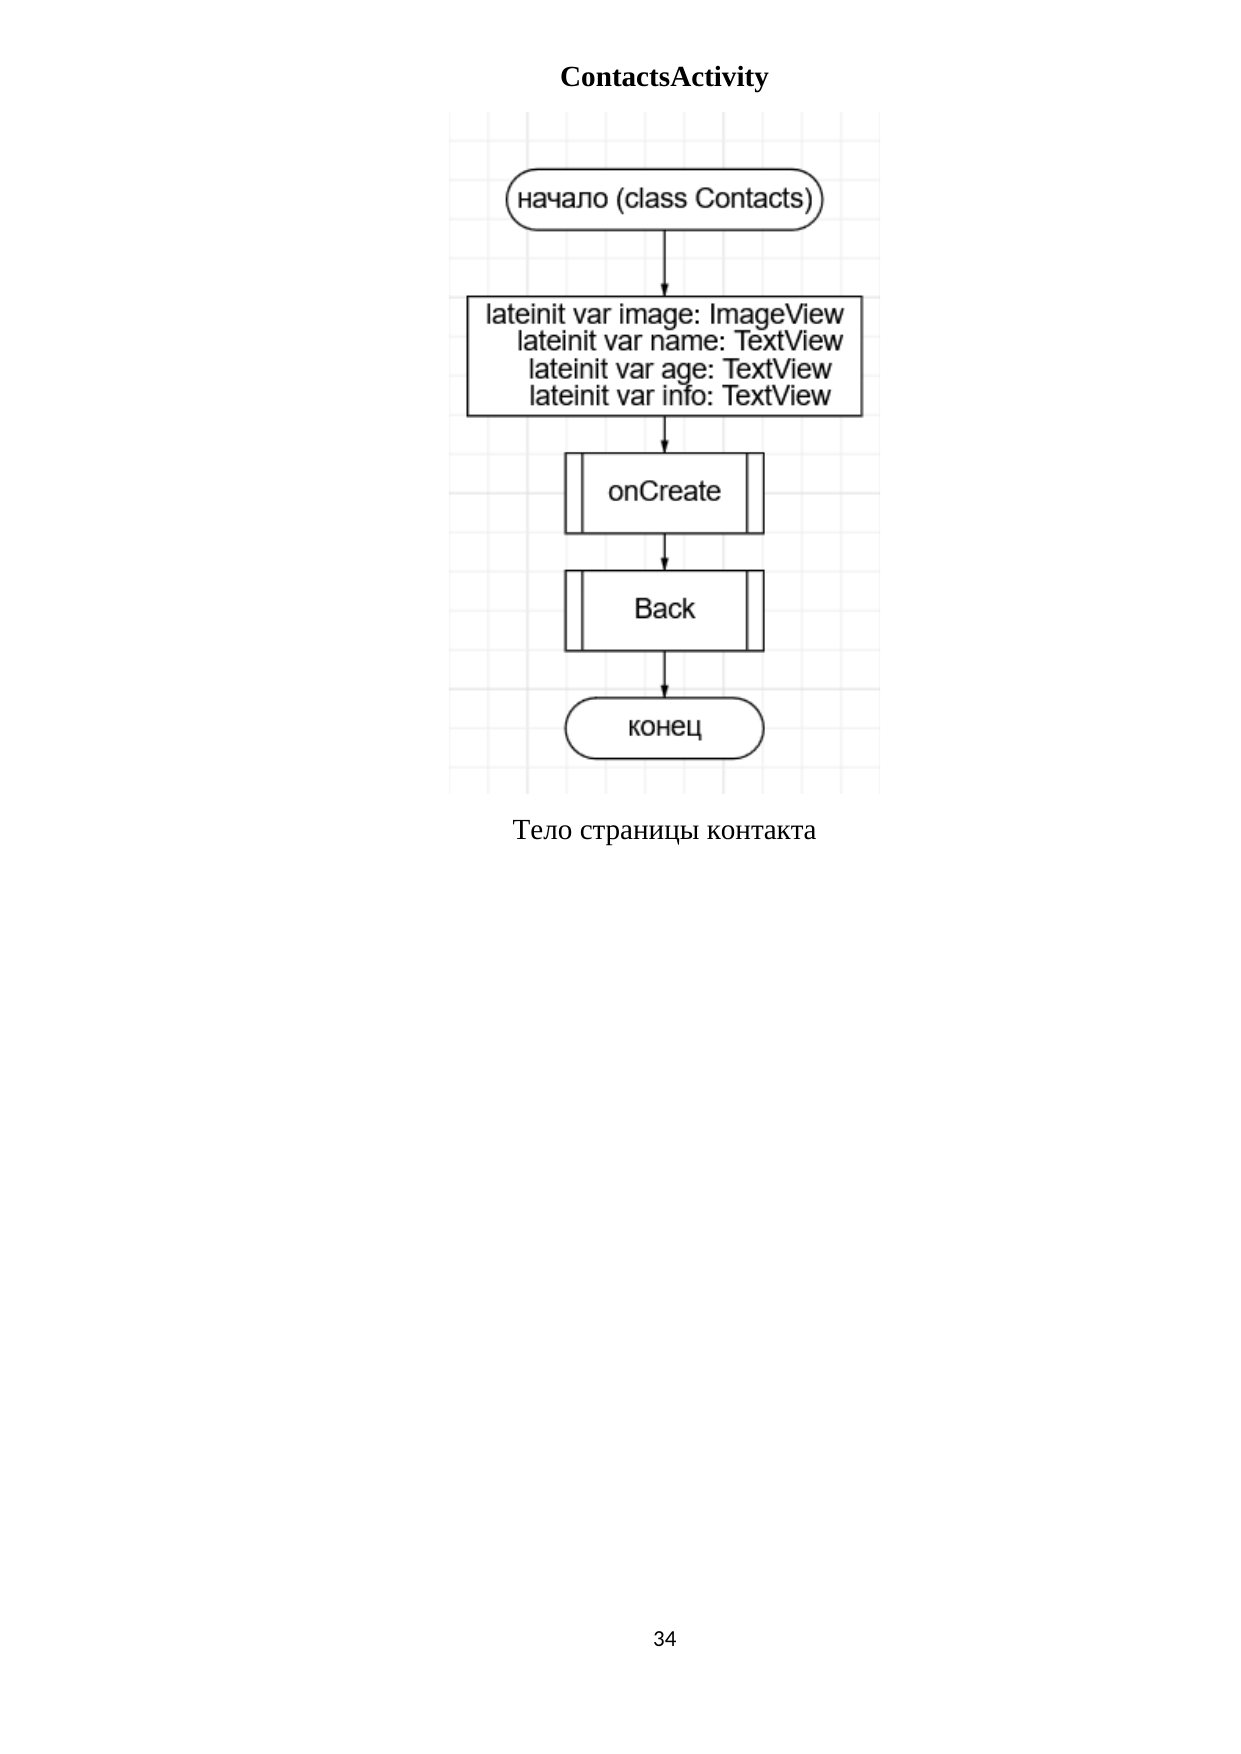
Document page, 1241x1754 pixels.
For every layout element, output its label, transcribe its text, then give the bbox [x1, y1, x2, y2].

text ContactsActivity [177, 59, 1152, 93]
text Тело страницы контакта [177, 812, 1152, 846]
picture [448, 112, 880, 794]
